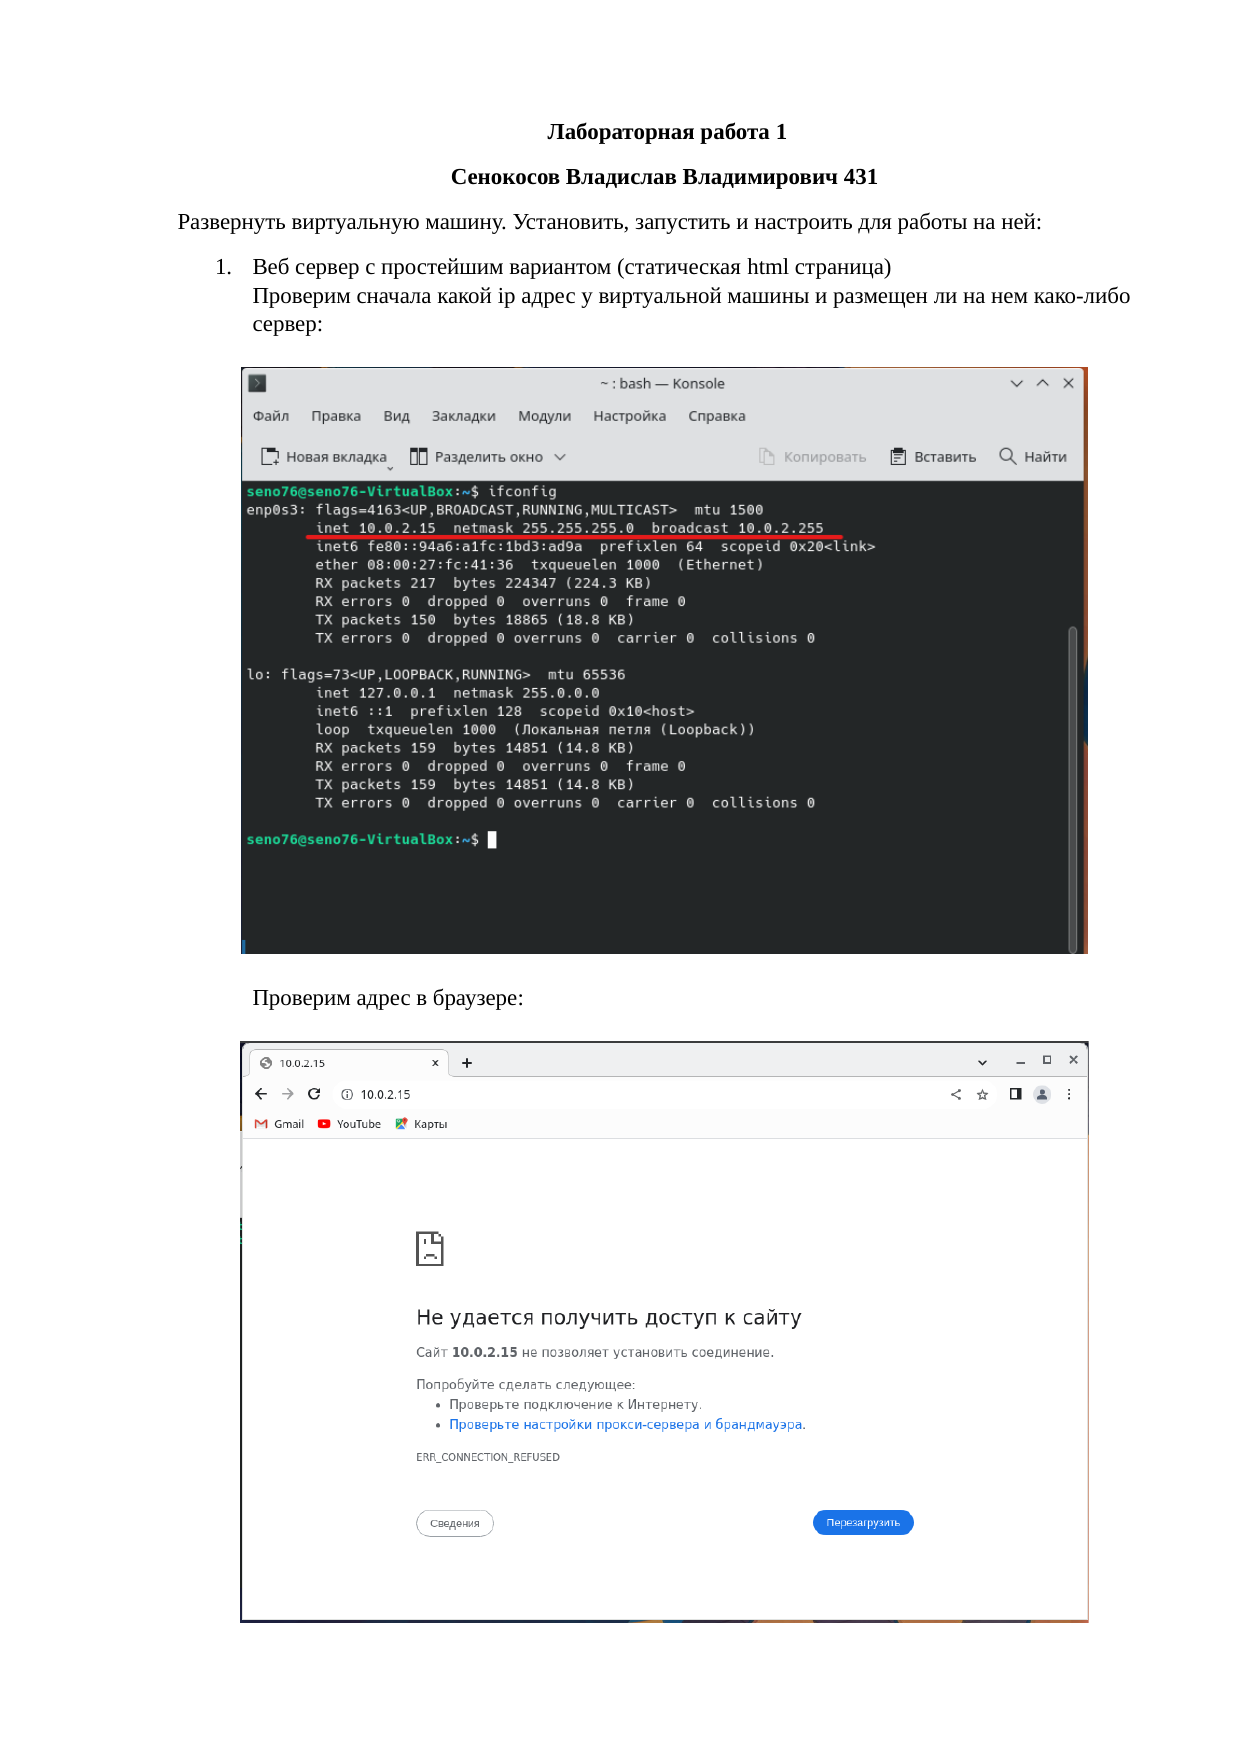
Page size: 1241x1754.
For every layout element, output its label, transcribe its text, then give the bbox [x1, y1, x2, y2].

list Проверим адрес в браузере: [252, 984, 1152, 1011]
picture [241, 367, 1088, 954]
text Лабораторная работа 1 [177, 118, 1152, 144]
list Веб сервер с простейшим вариантом (статическая html страница) [215, 253, 1152, 280]
text Сенокосов Владислав Владимирович 431 [177, 163, 1152, 189]
list Проверим сначала какой ip адрес у виртуальной машины и размещен ли на нем како-либо сервер: [252, 282, 1152, 337]
text Развернуть виртуальную машину. Установить, запустить и настроить для работы на ней: [177, 208, 1152, 235]
picture [240, 1041, 1089, 1623]
